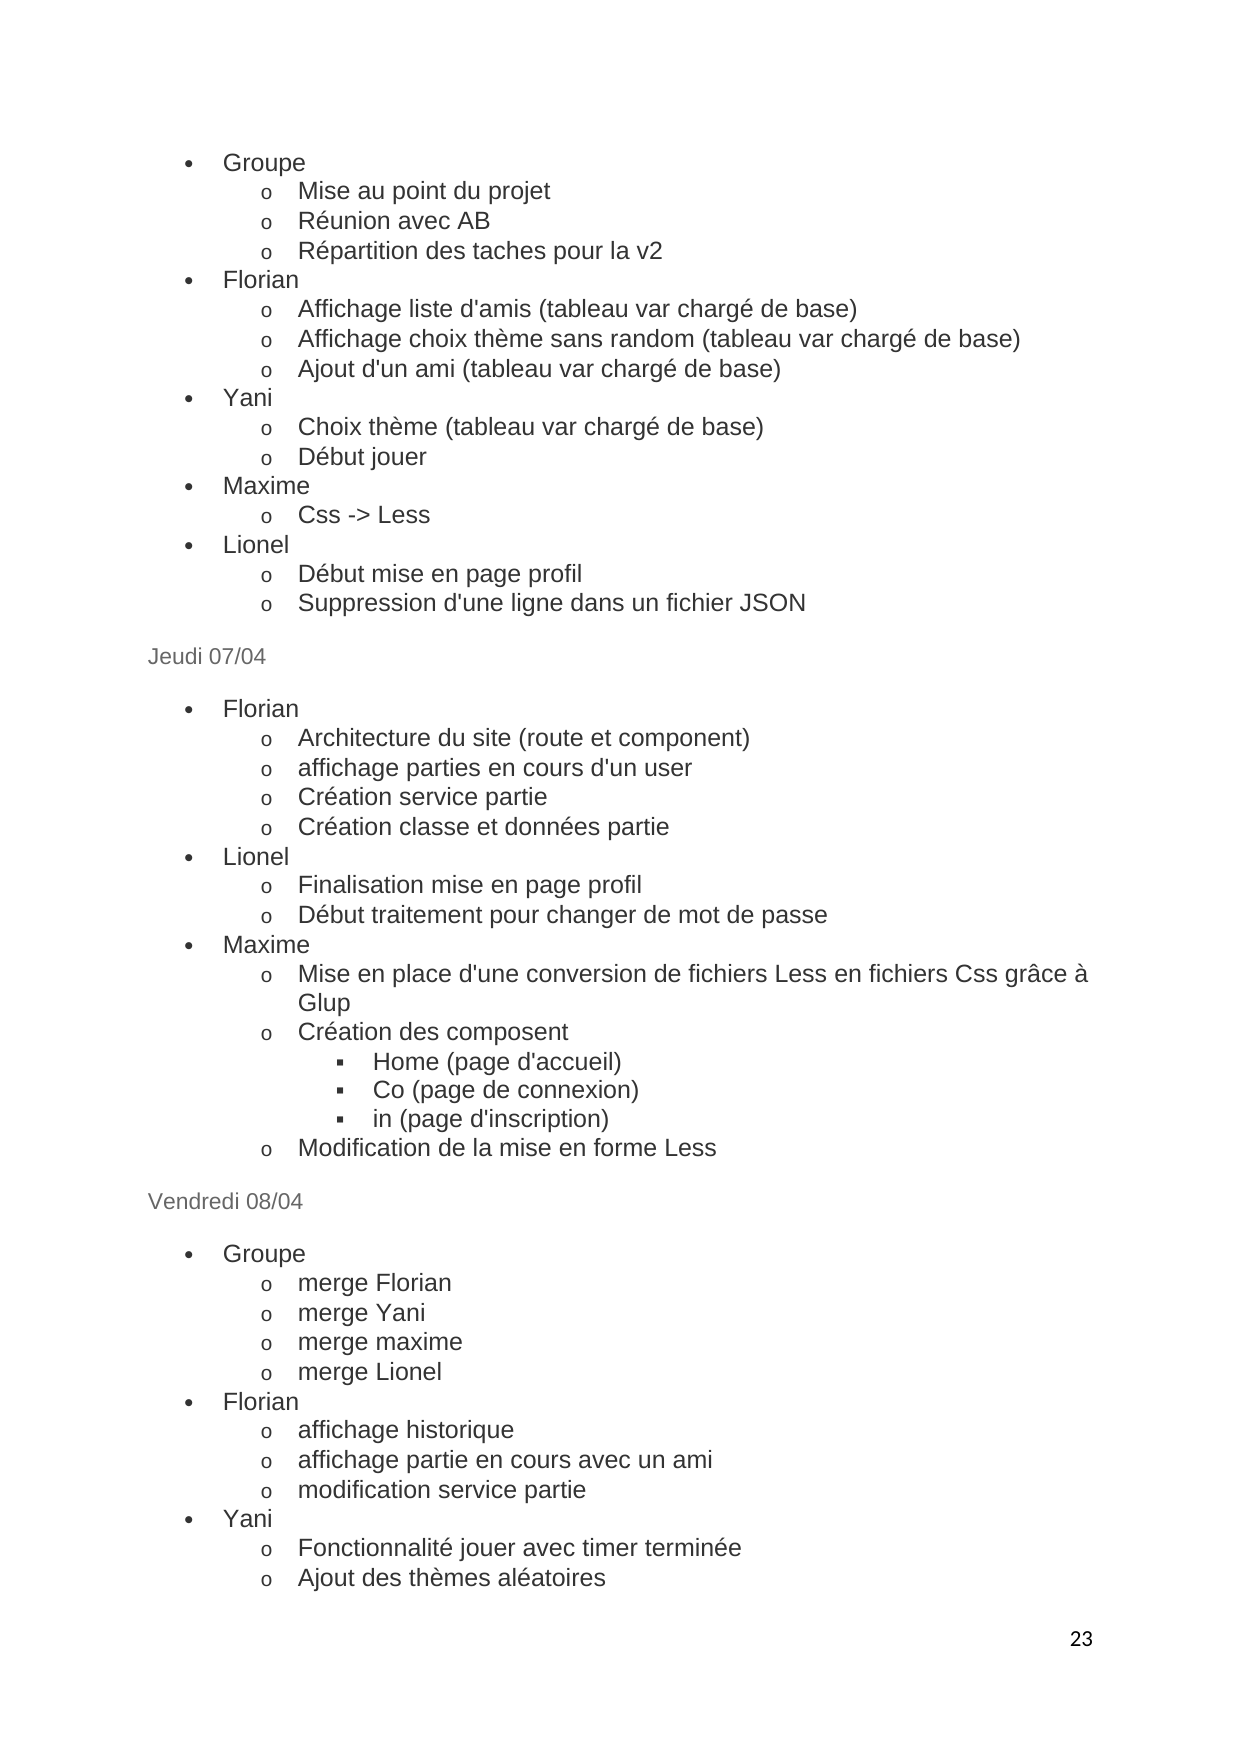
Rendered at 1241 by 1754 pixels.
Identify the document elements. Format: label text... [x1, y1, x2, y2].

list Ajout des thèmes aléatoires [260, 1563, 1093, 1592]
list modification service partie [260, 1475, 1093, 1504]
list Création des composent [260, 1017, 1093, 1047]
list Florian [185, 694, 1093, 723]
list Yani [185, 1504, 1093, 1533]
list Maxime [185, 930, 1093, 959]
list Suppression d'une ligne dans un fichier JSON [260, 588, 1093, 618]
list Lionel [185, 530, 1093, 558]
list Réunion avec AB [260, 206, 1093, 236]
list Mise au point du projet [260, 176, 1093, 206]
list Début mise en page profil [260, 558, 1093, 588]
list affichage partie en cours avec un ami [260, 1445, 1093, 1475]
list Début jouer [260, 442, 1093, 471]
list Lionel [185, 842, 1093, 871]
list in (page d'inscription) [335, 1104, 1093, 1133]
list merge maxime [260, 1327, 1093, 1357]
list Architecture du site (route et component) [260, 723, 1093, 753]
list Css -> Less [260, 500, 1093, 530]
list Choix thème (tableau var chargé de base) [260, 412, 1093, 442]
list Ajout d'un ami (tableau var chargé de base) [260, 353, 1093, 383]
list merge Florian [260, 1268, 1093, 1297]
list Répartition des taches pour la v2 [260, 236, 1093, 265]
list merge Lionel [260, 1357, 1093, 1387]
list affichage parties en cours d'un user [260, 753, 1093, 782]
list Création classe et données partie [260, 812, 1093, 842]
text Jeudi 07/04 [148, 643, 1093, 669]
list Affichage liste d'amis (tableau var chargé de base) [260, 294, 1093, 324]
list Modification de la mise en forme Less [260, 1133, 1093, 1163]
list Yani [185, 383, 1093, 412]
list Mise en place d'une conversion de fichiers Less en fichiers Css grâce à Glup [260, 959, 1093, 1017]
list Groupe [185, 148, 1093, 176]
list Home (page d'accueil) [335, 1047, 1093, 1076]
list merge Yani [260, 1297, 1093, 1327]
text Vendredi 08/04 [148, 1188, 1093, 1214]
list Groupe [185, 1239, 1093, 1268]
list Finalisation mise en page profil [260, 871, 1093, 900]
list affichage historique [260, 1415, 1093, 1445]
list Fonctionnalité jouer avec timer terminée [260, 1533, 1093, 1563]
list Affichage choix thème sans random (tableau var chargé de base) [260, 324, 1093, 353]
list Maxime [185, 471, 1093, 500]
list Création service partie [260, 782, 1093, 812]
list Co (page de connexion) [335, 1076, 1093, 1104]
list Florian [185, 265, 1093, 294]
list Début traitement pour changer de mot de passe [260, 900, 1093, 930]
list Florian [185, 1387, 1093, 1415]
